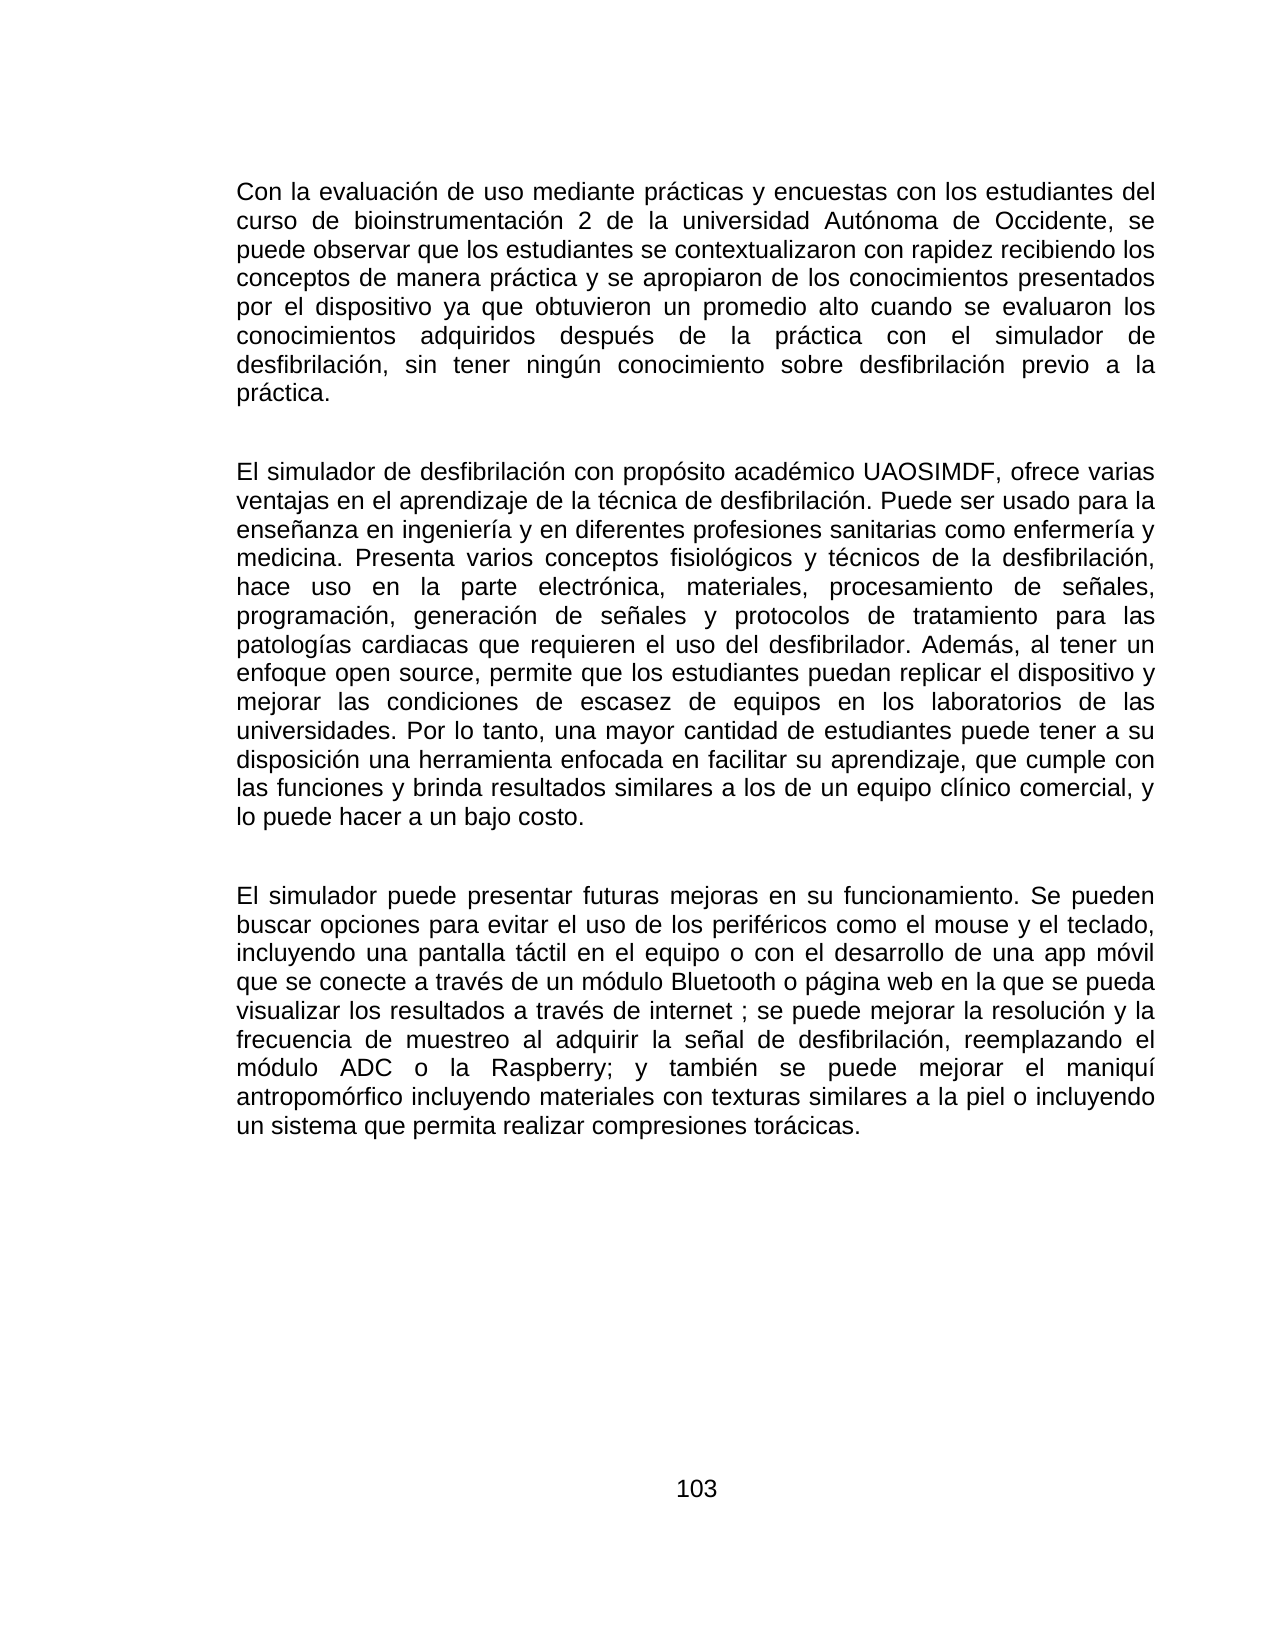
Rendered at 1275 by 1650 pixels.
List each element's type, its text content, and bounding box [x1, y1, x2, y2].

text El simulador de desfibrilación con propósito académico UAOSIMDF, ofrece varias ventajas en el aprendizaje de la técnica de desfibrilación. Puede ser usado para la enseñanza en ingeniería y en diferentes profesiones sanitarias como enfermería y medicina. Presenta varios conceptos fisiológicos y técnicos de la desfibrilación, hace uso en la parte electrónica, materiales, procesamiento de señales, programación, generación de señales y protocolos de tratamiento para las patologías cardiacas que requieren el uso del desfibrilador. Además, al tener un enfoque open source, permite que los estudiantes puedan replicar el dispositivo y mejorar las condiciones de escasez de equipos en los laboratorios de las universidades. Por lo tanto, una mayor cantidad de estudiantes puede tener a su disposición una herramienta enfocada en facilitar su aprendizaje, que cumple con las funciones y brinda resultados similares a los de un equipo clínico comercial, y lo puede hacer a un bajo costo. [236, 457, 1157, 831]
text El simulador puede presentar futuras mejoras en su funcionamiento. Se pueden buscar opciones para evitar el uso de los periféricos como el mouse y el teclado, incluyendo una pantalla táctil en el equipo o con el desarrollo de una app móvil que se conecte a través de un módulo Bluetooth o página web en la que se pueda visualizar los resultados a través de internet ; se puede mejorar la resolución y la frecuencia de muestreo al adquirir la señal de desfibrilación, reemplazando el módulo ADC o la Raspberry; y también se puede mejorar el maniquí antropomórfico incluyendo materiales con texturas similares a la piel o incluyendo un sistema que permita realizar compresiones torácicas. [236, 881, 1157, 1140]
text Con la evaluación de uso mediante prácticas y encuestas con los estudiantes del curso de bioinstrumentación 2 de la universidad Autónoma de Occidente, se puede observar que los estudiantes se contextualizaron con rapidez recibiendo los conceptos de manera práctica y se apropiaron de los conocimientos presentados por el dispositivo ya que obtuvieron un promedio alto cuando se evaluaron los conocimientos adquiridos después de la práctica con el simulador de desfibrilación, sin tener ningún conocimiento sobre desfibrilación previo a la práctica. [236, 177, 1157, 407]
